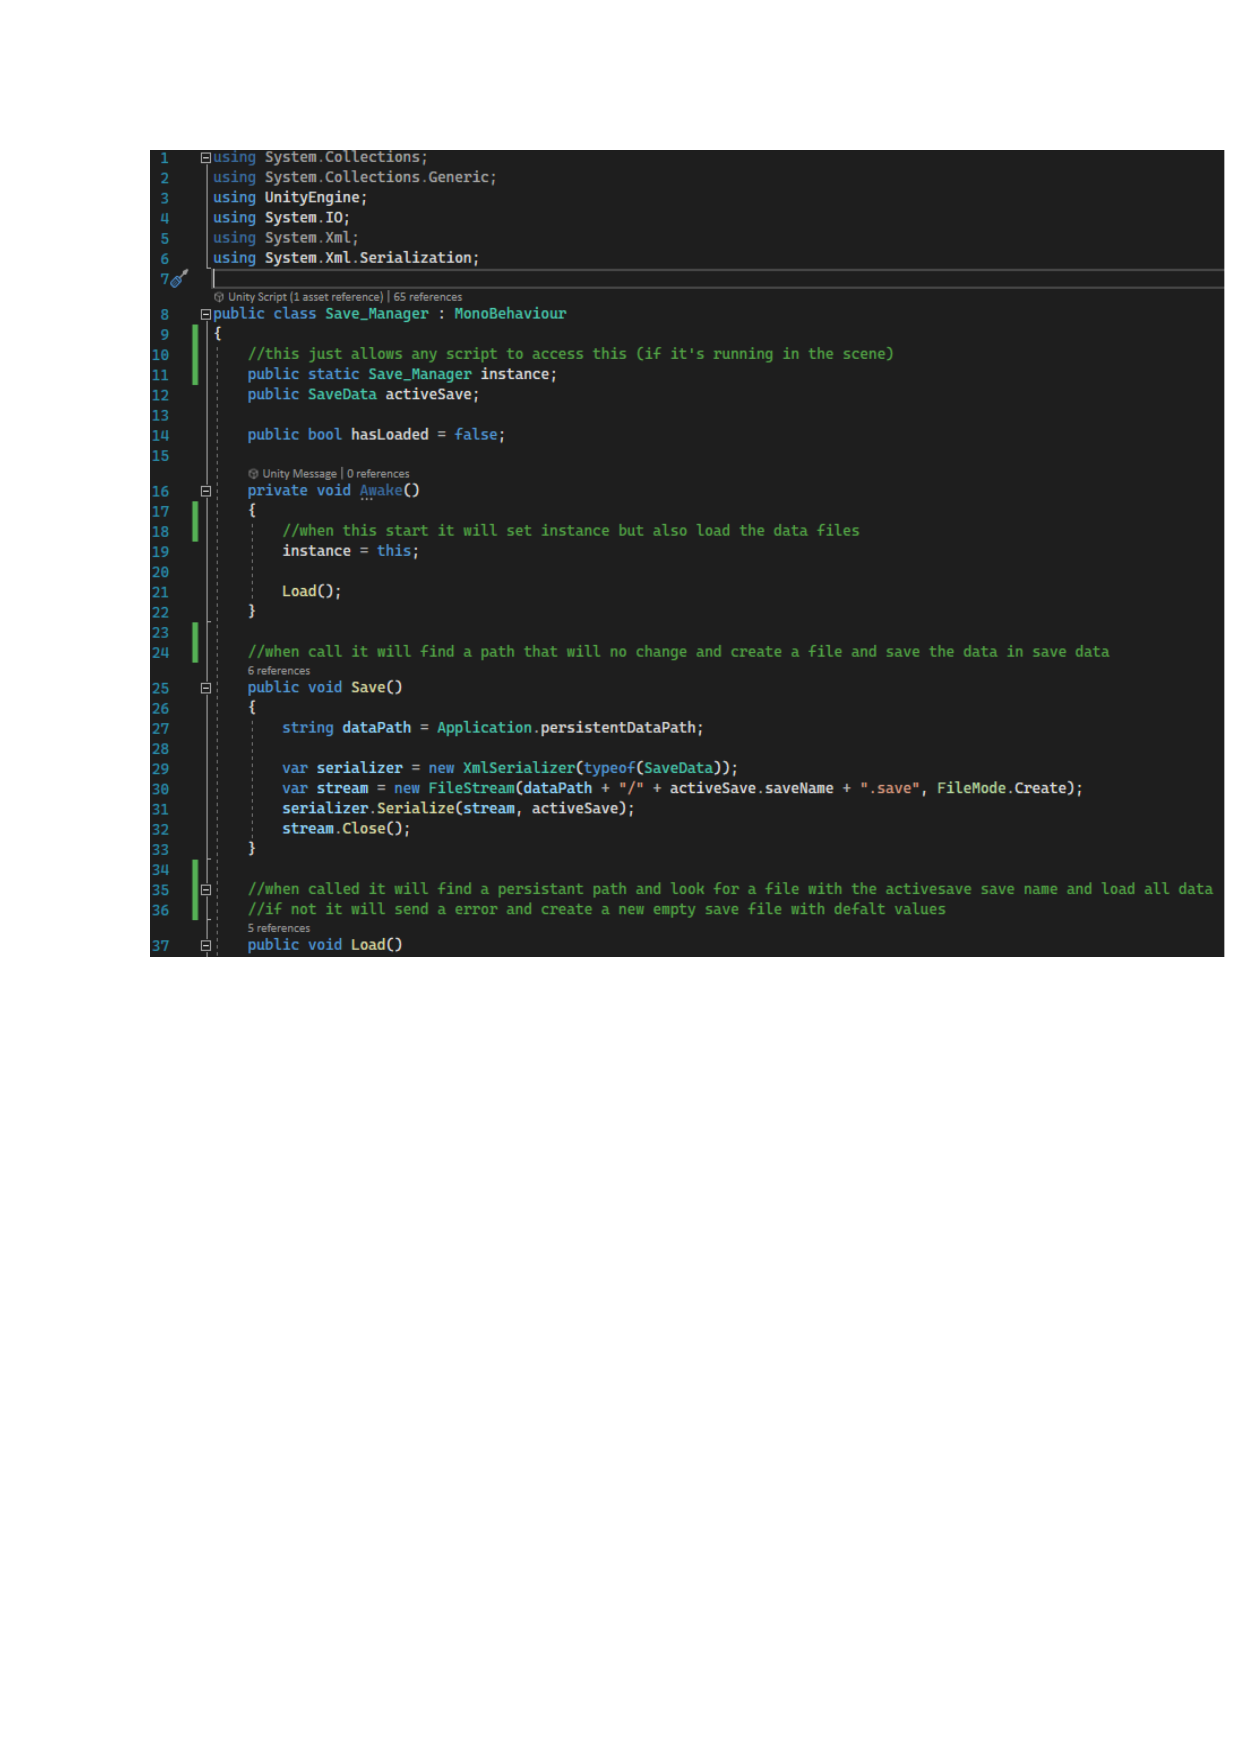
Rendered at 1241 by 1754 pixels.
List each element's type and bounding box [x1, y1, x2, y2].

picture [150, 150, 1225, 957]
